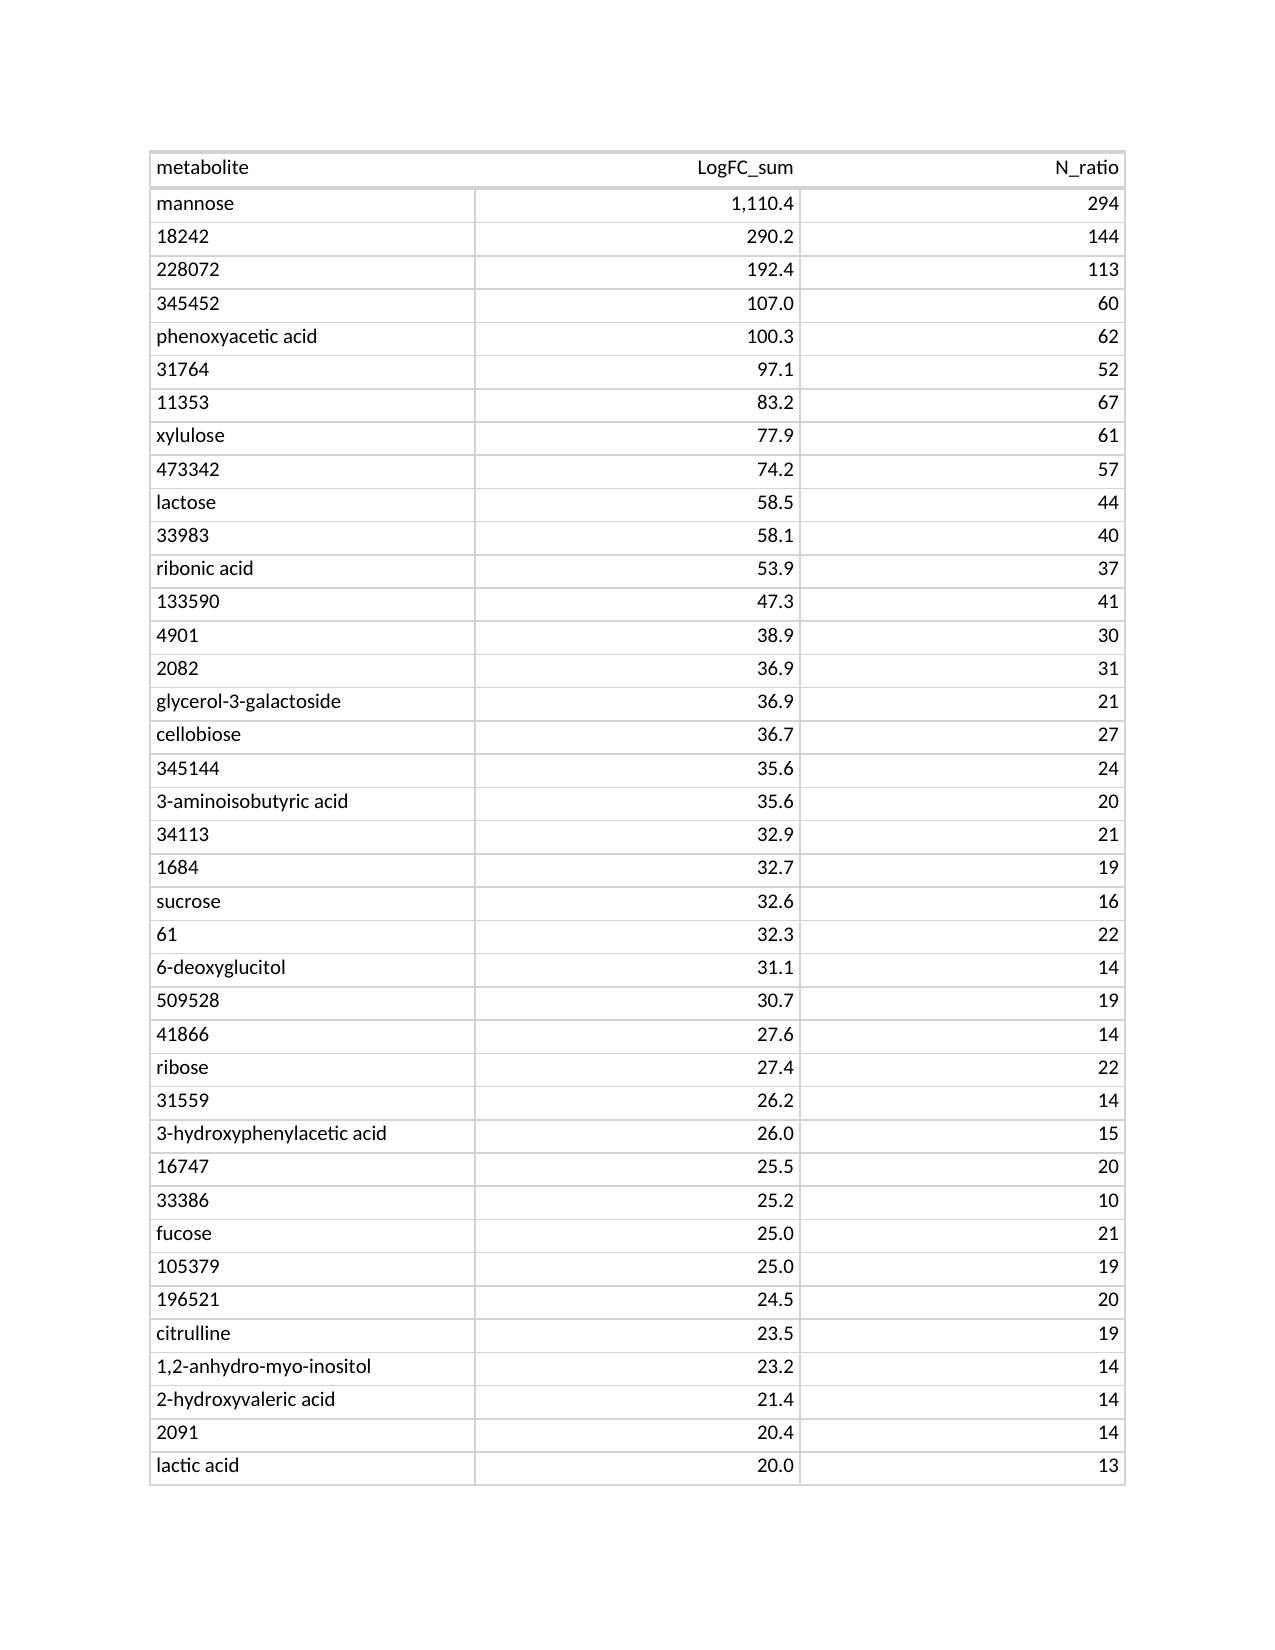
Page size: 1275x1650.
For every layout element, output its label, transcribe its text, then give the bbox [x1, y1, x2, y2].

table_cell sucrose [151, 888, 474, 919]
table_cell 14 [801, 1087, 1124, 1119]
table_cell 19 [801, 855, 1124, 886]
table_cell 14 [801, 1386, 1124, 1418]
table_cell 14 [801, 1353, 1124, 1385]
table_cell 97.1 [476, 356, 799, 388]
table_cell glycerol-3-galactoside [151, 688, 474, 720]
table_cell 14 [801, 1021, 1124, 1052]
table_cell 20 [801, 788, 1124, 820]
table_cell 192.4 [476, 257, 799, 288]
table_cell 13 [801, 1453, 1124, 1484]
table_cell 25.0 [476, 1253, 799, 1285]
table_cell 61 [801, 423, 1124, 454]
table_cell 15 [801, 1121, 1124, 1152]
table_cell 2-hydroxyvaleric acid [151, 1386, 474, 1418]
table_cell ribonic acid [151, 556, 474, 587]
table_cell 105379 [151, 1253, 474, 1285]
table_cell 14 [801, 1420, 1124, 1451]
table_cell 33983 [151, 522, 474, 554]
table_cell 16 [801, 888, 1124, 919]
table_cell 32.7 [476, 855, 799, 886]
table_cell 31764 [151, 356, 474, 388]
table_cell 228072 [151, 257, 474, 288]
table_cell 6-deoxyglucitol [151, 954, 474, 986]
table_cell 62 [801, 323, 1124, 354]
table_cell 3-hydroxyphenylacetic acid [151, 1121, 474, 1152]
table_cell 1,110.4 [476, 190, 799, 222]
table_cell 11353 [151, 390, 474, 421]
table_cell 2082 [151, 655, 474, 687]
table_cell 25.0 [476, 1220, 799, 1252]
table_cell 36.9 [476, 688, 799, 720]
table_cell 31559 [151, 1087, 474, 1119]
table_cell 32.6 [476, 888, 799, 919]
table_cell 41866 [151, 1021, 474, 1052]
table_cell 20 [801, 1287, 1124, 1318]
table_cell 58.5 [476, 489, 799, 521]
table_cell cellobiose [151, 722, 474, 753]
table_cell 33386 [151, 1187, 474, 1218]
table_cell 60 [801, 290, 1124, 321]
table_cell 21 [801, 1220, 1124, 1252]
table_cell 133590 [151, 589, 474, 620]
table_cell 345144 [151, 755, 474, 787]
table_cell 19 [801, 1253, 1124, 1285]
table_cell 31.1 [476, 954, 799, 986]
table_cell 509528 [151, 988, 474, 1019]
table_cell 61 [151, 921, 474, 953]
table_cell 144 [801, 223, 1124, 255]
table_cell 32.3 [476, 921, 799, 953]
table_cell 41 [801, 589, 1124, 620]
table_cell 35.6 [476, 755, 799, 787]
table_cell 37 [801, 556, 1124, 587]
table_cell lactose [151, 489, 474, 521]
table_header LogFC_sum [475, 154, 800, 186]
table_cell 14 [801, 954, 1124, 986]
table_cell 294 [801, 190, 1124, 222]
table_cell 16747 [151, 1154, 474, 1185]
table_cell 21.4 [476, 1386, 799, 1418]
table_cell fucose [151, 1220, 474, 1252]
table_cell 19 [801, 1320, 1124, 1351]
table_cell 38.9 [476, 622, 799, 654]
table_cell 20 [801, 1154, 1124, 1185]
table_cell 24.5 [476, 1287, 799, 1318]
table_cell 30 [801, 622, 1124, 654]
table_cell 290.2 [476, 223, 799, 255]
table_cell 27.6 [476, 1021, 799, 1052]
table_cell 22 [801, 1054, 1124, 1086]
table_cell citrulline [151, 1320, 474, 1351]
table_cell 1684 [151, 855, 474, 886]
table_cell 34113 [151, 821, 474, 853]
table_cell 20.0 [476, 1453, 799, 1484]
table_cell ribose [151, 1054, 474, 1086]
table_cell 57 [801, 456, 1124, 487]
table_cell 4901 [151, 622, 474, 654]
table_cell 36.9 [476, 655, 799, 687]
table_cell 25.2 [476, 1187, 799, 1218]
table_cell xylulose [151, 423, 474, 454]
table_cell 25.5 [476, 1154, 799, 1185]
table_cell 21 [801, 821, 1124, 853]
table_cell 20.4 [476, 1420, 799, 1451]
table_cell 35.6 [476, 788, 799, 820]
table_cell 21 [801, 688, 1124, 720]
table_cell 19 [801, 988, 1124, 1019]
table_cell 67 [801, 390, 1124, 421]
table_cell mannose [151, 190, 474, 222]
table_cell 23.2 [476, 1353, 799, 1385]
table_cell 77.9 [476, 423, 799, 454]
table_cell 18242 [151, 223, 474, 255]
table_cell 30.7 [476, 988, 799, 1019]
table_cell 2091 [151, 1420, 474, 1451]
table_cell 74.2 [476, 456, 799, 487]
table_cell 345452 [151, 290, 474, 321]
table_cell 26.0 [476, 1121, 799, 1152]
table_cell 196521 [151, 1287, 474, 1318]
table_cell 27.4 [476, 1054, 799, 1086]
table_cell 36.7 [476, 722, 799, 753]
table_cell 40 [801, 522, 1124, 554]
table_cell 100.3 [476, 323, 799, 354]
table_cell 26.2 [476, 1087, 799, 1119]
table_cell 58.1 [476, 522, 799, 554]
table_cell 47.3 [476, 589, 799, 620]
table_cell 107.0 [476, 290, 799, 321]
table_cell 23.5 [476, 1320, 799, 1351]
table_cell 83.2 [476, 390, 799, 421]
table_header metabolite [151, 154, 475, 186]
table_cell 3-aminoisobutyric acid [151, 788, 474, 820]
table_cell 473342 [151, 456, 474, 487]
table_cell 53.9 [476, 556, 799, 587]
table_cell 24 [801, 755, 1124, 787]
table_cell 10 [801, 1187, 1124, 1218]
table_cell 1,2-anhydro-myo-inositol [151, 1353, 474, 1385]
table_cell phenoxyacetic acid [151, 323, 474, 354]
table_header N_ratio [800, 154, 1124, 186]
table_cell lactic acid [151, 1453, 474, 1484]
table_cell 31 [801, 655, 1124, 687]
table_cell 44 [801, 489, 1124, 521]
table_cell 32.9 [476, 821, 799, 853]
table_cell 27 [801, 722, 1124, 753]
table_cell 52 [801, 356, 1124, 388]
table_cell 22 [801, 921, 1124, 953]
table_cell 113 [801, 257, 1124, 288]
